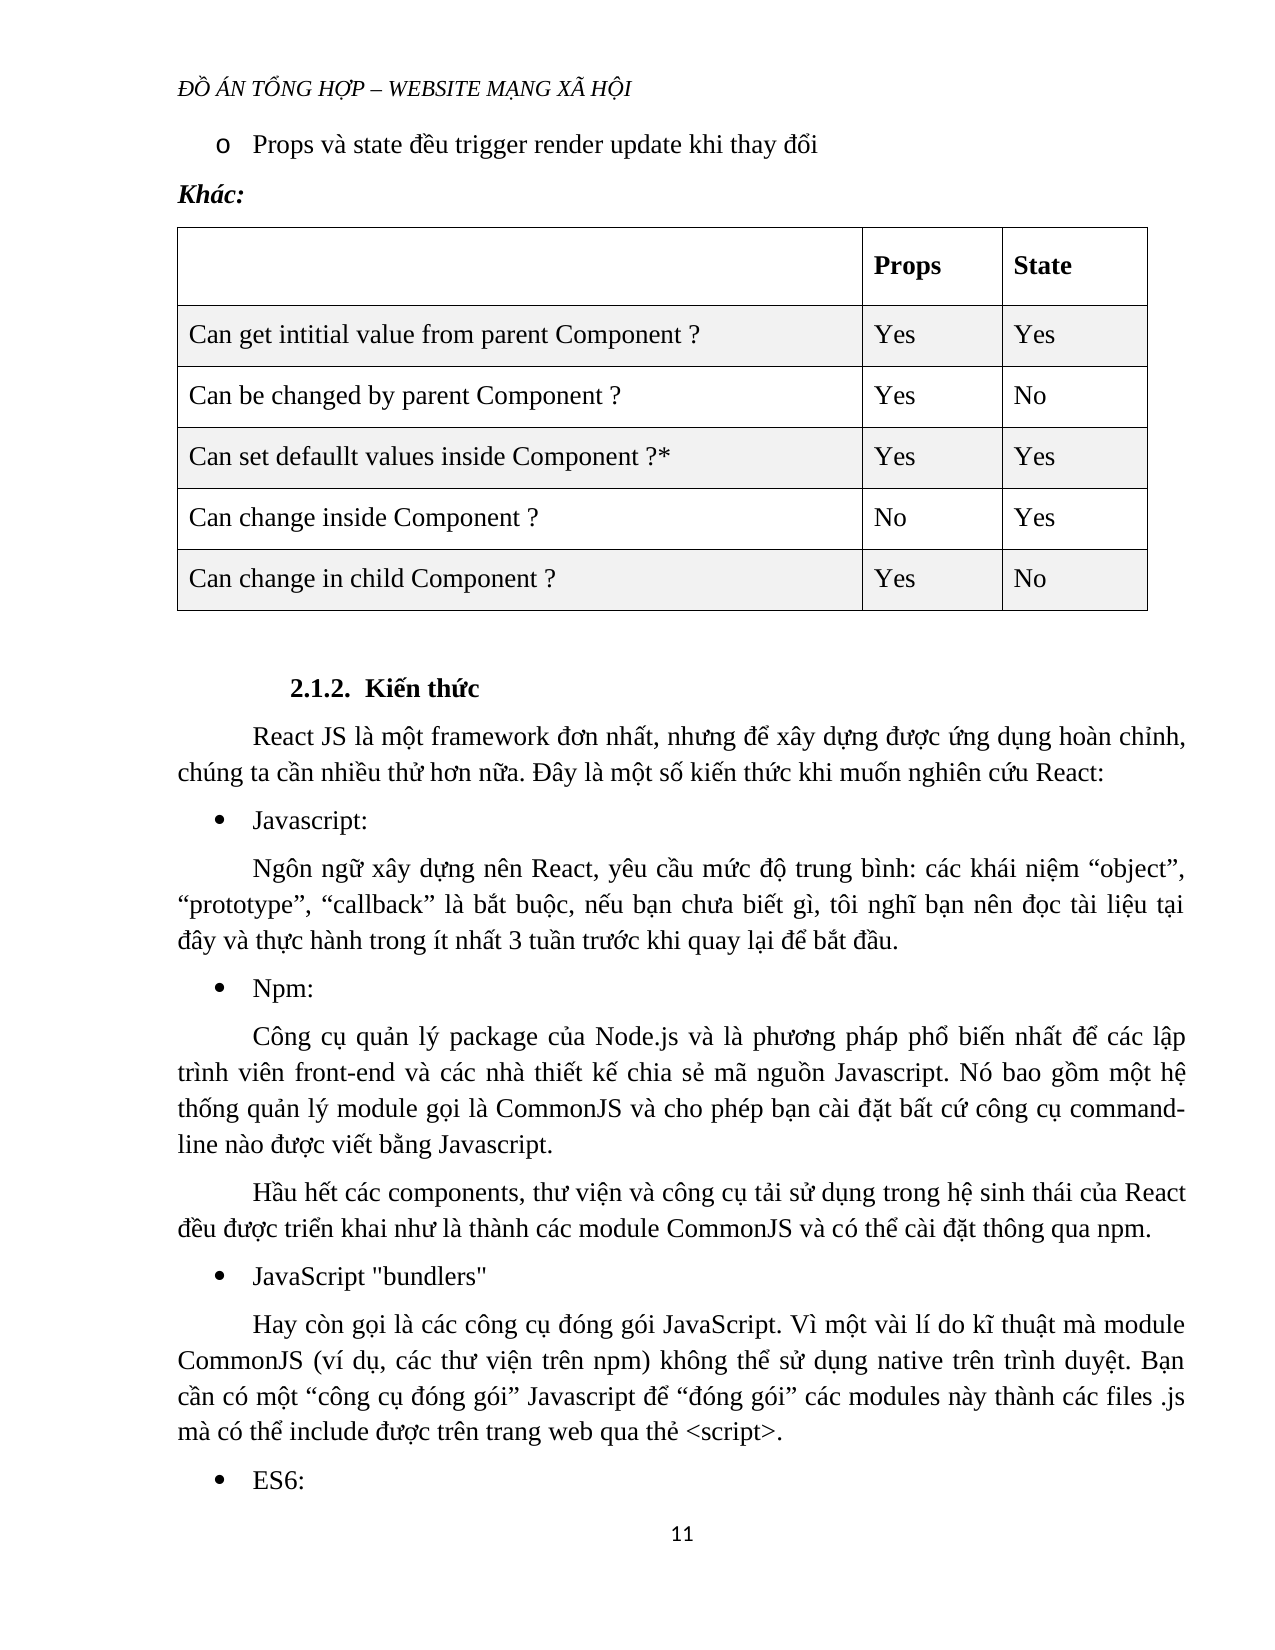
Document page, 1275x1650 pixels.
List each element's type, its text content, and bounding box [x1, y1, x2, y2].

text React JS là một framework đơn nhất, nhưng để xây dựng được ứng dụng hoàn chỉnh, chúng ta cần nhiều thử hơn nữa. Đây là một số kiến thức khi muốn nghiên cứu React: [177, 720, 1186, 787]
text Khác: [177, 179, 1186, 210]
table_cell Can set defaullt values inside Component ?* [178, 428, 862, 488]
table_header Props [863, 228, 1002, 305]
text Hay còn gọi là các công cụ đóng gói JavaScript. Vì một vài lí do kĩ thuật mà module CommonJS (ví dụ, các thư viện trên npm) không thể sử dụng native trên trình duyệt. Bạn cần có một “công cụ đóng gói” Javascript để “đóng gói” các modules này thành các files .js mà có thể include được trên trang web qua thẻ <script>. [177, 1308, 1186, 1447]
table_cell No [1003, 367, 1147, 427]
list Props và state đều trigger render update khi thay đổi [215, 128, 1186, 161]
table_cell Yes [1003, 489, 1147, 549]
table_cell Can be changed by parent Component ? [178, 367, 862, 427]
list Javascript: [215, 804, 1186, 835]
list Npm: [215, 972, 1186, 1003]
table_cell No [1003, 550, 1147, 610]
table_cell Yes [1003, 306, 1147, 366]
list Kiến thức [290, 672, 1186, 703]
text Công cụ quản lý package của Node.js và là phương pháp phổ biến nhất để các lập trình viên front-end và các nhà thiết kế chia sẻ mã nguồn Javascript. Nó bao gồm một hệ thống quản lý module gọi là CommonJS và cho phép bạn cài đặt bất cứ công cụ command-line nào được viết bằng Javascript. [177, 1021, 1186, 1159]
table_cell Yes [863, 550, 1002, 610]
table_cell Can change inside Component ? [178, 489, 862, 549]
table_cell Can change in child Component ? [178, 550, 862, 610]
text Hầu hết các components, thư viện và công cụ tải sử dụng trong hệ sinh thái của React đều được triển khai như là thành các module CommonJS và có thể cài đặt thông qua npm. [177, 1176, 1186, 1243]
table_cell No [863, 489, 1002, 549]
table_header [178, 228, 862, 305]
list JavaScript "bundlers" [215, 1260, 1186, 1291]
text Ngôn ngữ xây dựng nên React, yêu cầu mức độ trung bình: các khái niệm “object”, “prototype”, “callback” là bắt buộc, nếu bạn chưa biết gì, tôi nghĩ bạn nên đọc tài liệu tại đây và thực hành trong ít nhất 3 tuần trước khi quay lại để bắt đầu. [177, 852, 1186, 955]
table_cell Yes [863, 428, 1002, 488]
table_cell Yes [863, 367, 1002, 427]
table_header State [1003, 228, 1147, 305]
table_cell Yes [863, 306, 1002, 366]
table_cell Can get intitial value from parent Component ? [178, 306, 862, 366]
table_cell Yes [1003, 428, 1147, 488]
list ES6: [215, 1464, 1186, 1495]
